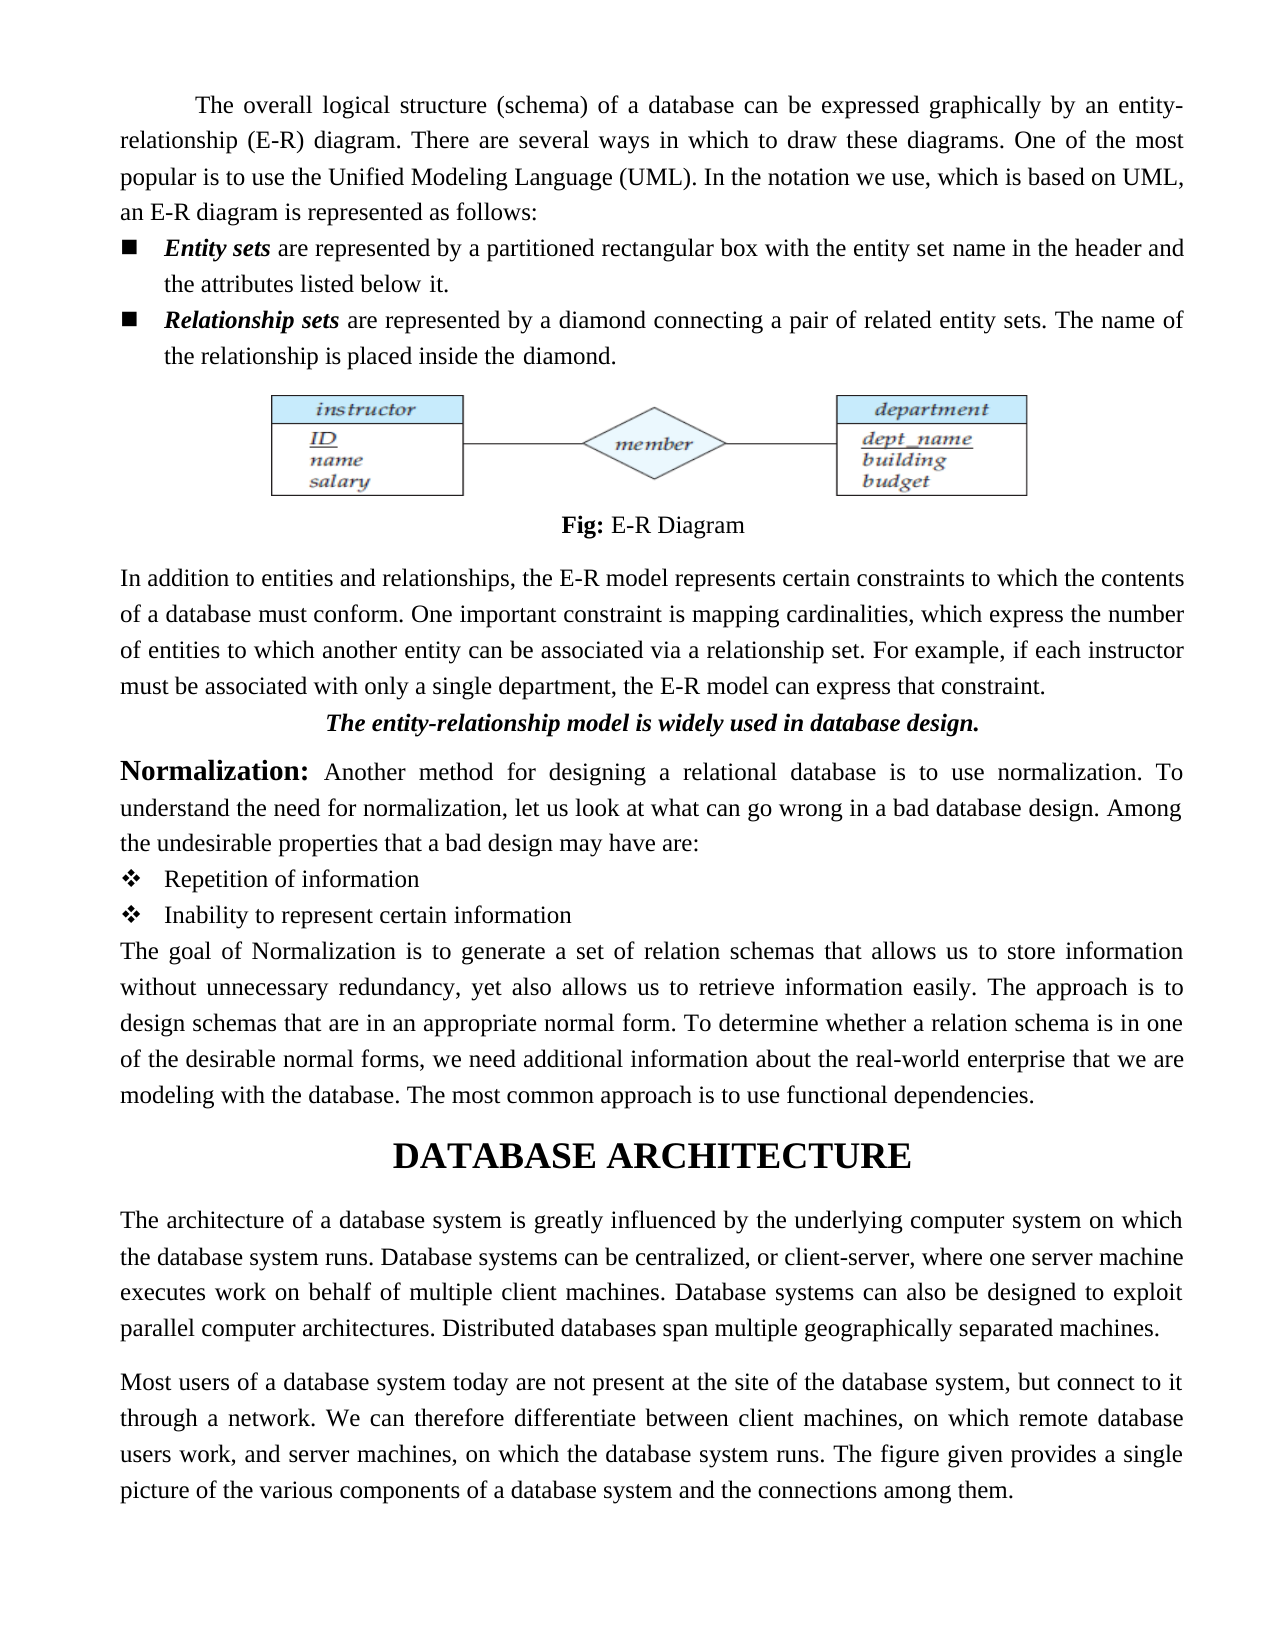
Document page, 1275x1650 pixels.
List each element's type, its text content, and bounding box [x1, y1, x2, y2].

subtitle In addition to entities and relationships, the E-R model represents certain constraints to which the contents of a database must conform. One important constraint is mapping cardinalities, which express the number of entities to which another entity can be associated via a relationship set. For example, if each instructor must be associated with only a single department, the E-R model can express that constraint. [120, 563, 1185, 700]
text The entity-relationship model is widely used in database design. [325, 708, 1208, 737]
text DATABASE ARCHITECTURE [129, 1134, 1177, 1177]
text Normalization: Another method for designing a relational database is to use normalization. To understand the need for normalization, let us look at what can go wrong in a bad database design. Among the undesirable properties that a bad design may have are: [120, 753, 1184, 857]
picture [271, 395, 1028, 496]
list Relationship sets are represented by a diamond connecting a pair of related entity sets. The name of the relationship is placed inside the diamond. [120, 305, 1185, 370]
text Most users of a database system today are not present at the site of the database system, but connect to it through a network. We can therefore differentiate between client machines, on which remote database users work, and server machines, on which the database system runs. The figure given provides a single picture of the various components of a database system and the connections among them. [120, 1367, 1185, 1504]
list Repetition of information [120, 864, 1208, 893]
text The architecture of a database system is greatly influenced by the underlying computer system on which the database system runs. Database systems can be centralized, or client-server, where one server machine executes work on behalf of multiple client machines. Database systems can also be designed to exploit parallel computer architectures. Distributed databases span multiple geographically separated machines. [120, 1206, 1185, 1342]
list Inability to represent certain information [120, 900, 1208, 929]
text The overall logical structure (schema) of a database can be expressed graphically by an entity- relationship (E-R) diagram. There are several ways in which to draw these diagrams. One of the most popular is to use the Unified Modeling Language (UML). In the notation we use, which is based on UML, an E-R diagram is represented as follows: [120, 90, 1185, 226]
list Entity sets are represented by a partitioned rectangular box with the entity set name in the header and the attributes listed below it. [120, 233, 1184, 298]
text The goal of Normalization is to generate a set of relation schemas that allows us to store information without unnecessary redundancy, yet also allows us to retrieve information easily. The approach is to design schemas that are in an appropriate normal form. To determine whether a relation schema is in one of the desirable normal forms, we need additional information about the real-world enterprise that we are modeling with the database. The most common approach is to use functional dependencies. [120, 936, 1185, 1108]
